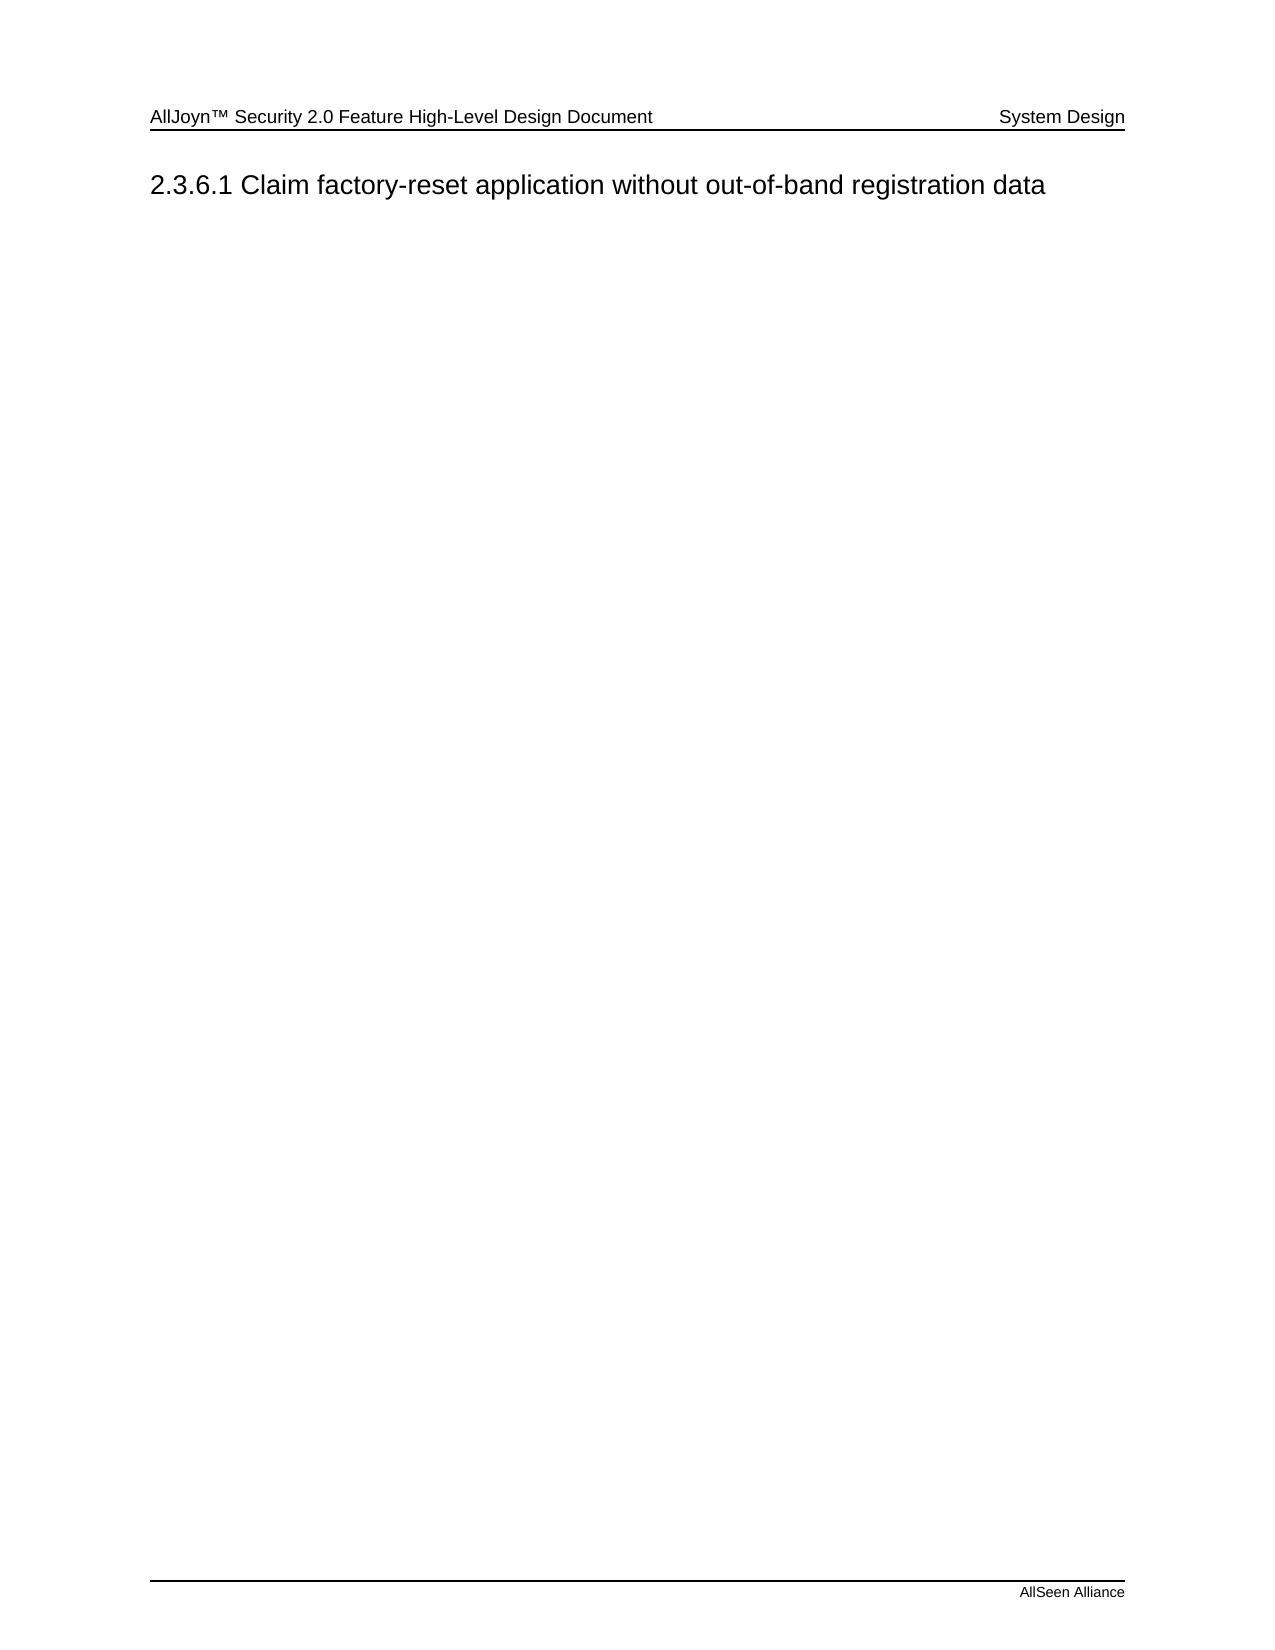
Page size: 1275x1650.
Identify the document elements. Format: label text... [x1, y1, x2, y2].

subtitle Claim factory-reset application without out-of-band registration data [150, 169, 1125, 200]
